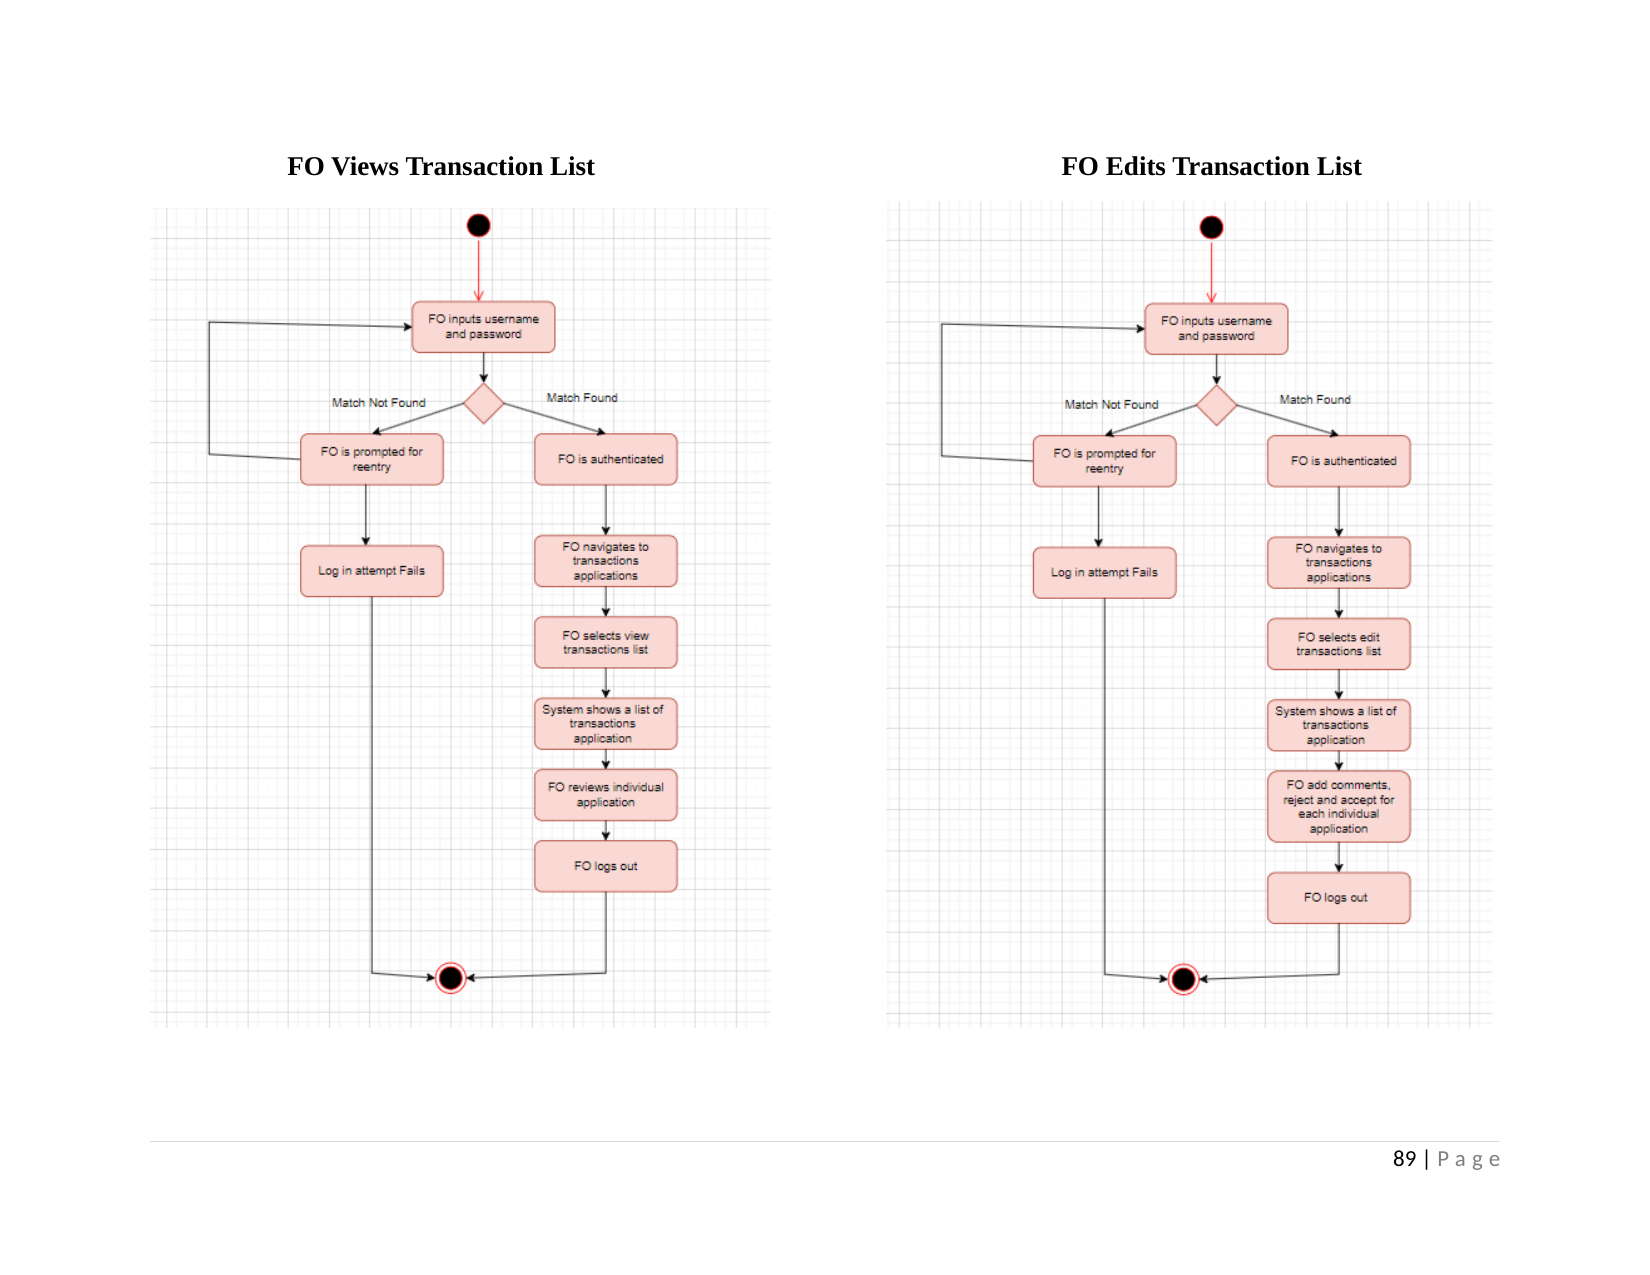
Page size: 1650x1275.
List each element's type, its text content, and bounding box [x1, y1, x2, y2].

picture [150, 208, 771, 1028]
text FO Views Transaction List FO Edits Transaction List [150, 150, 1500, 181]
picture [885, 200, 1493, 1028]
